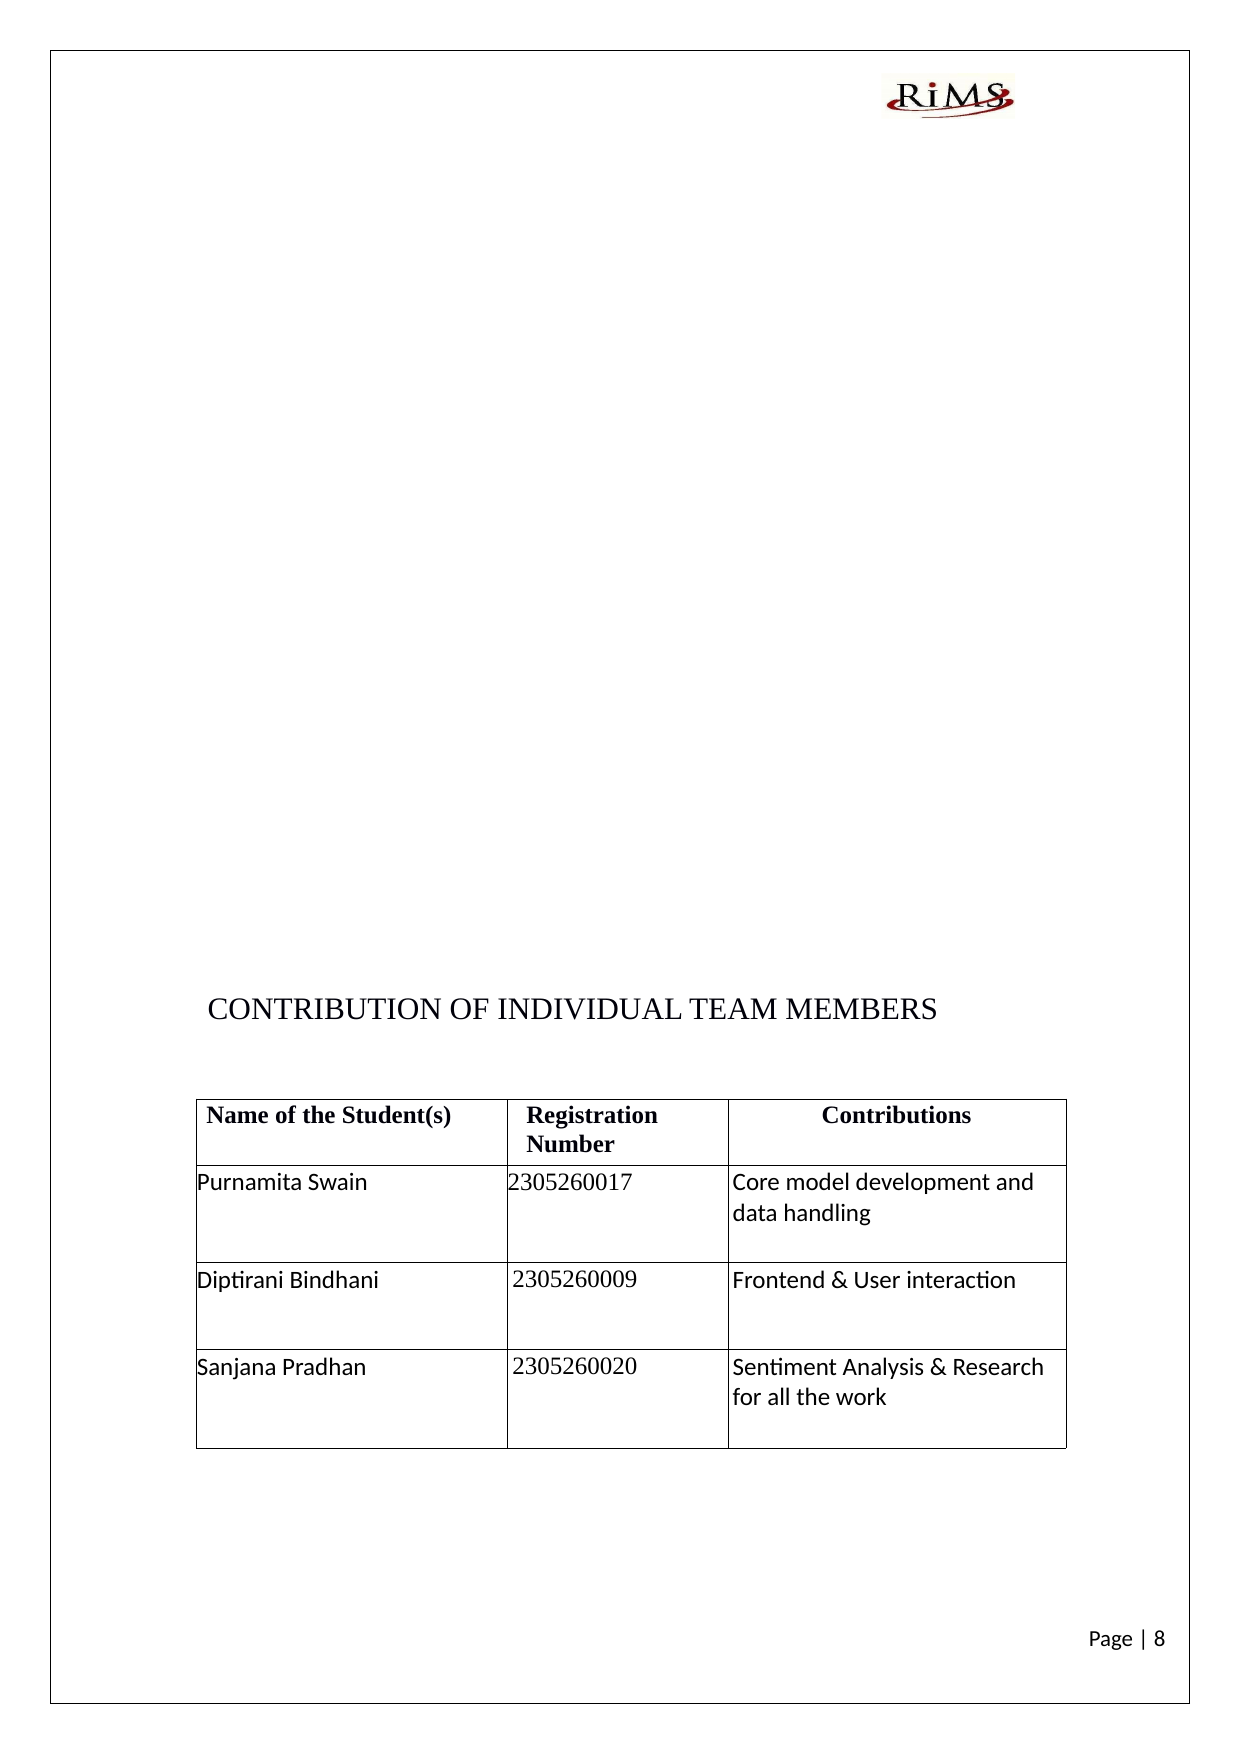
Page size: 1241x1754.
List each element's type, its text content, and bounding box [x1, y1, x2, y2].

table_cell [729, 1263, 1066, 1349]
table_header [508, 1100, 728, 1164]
subtitle CONTRIBUTION OF INDIVIDUAL TEAM MEMBERS [75, 991, 943, 1026]
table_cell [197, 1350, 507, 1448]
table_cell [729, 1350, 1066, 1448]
picture [881, 73, 1016, 119]
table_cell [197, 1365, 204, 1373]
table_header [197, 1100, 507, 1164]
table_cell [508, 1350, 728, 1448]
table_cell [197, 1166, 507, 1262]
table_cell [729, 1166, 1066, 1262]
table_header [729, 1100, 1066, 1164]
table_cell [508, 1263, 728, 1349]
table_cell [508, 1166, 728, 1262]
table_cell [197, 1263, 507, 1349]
